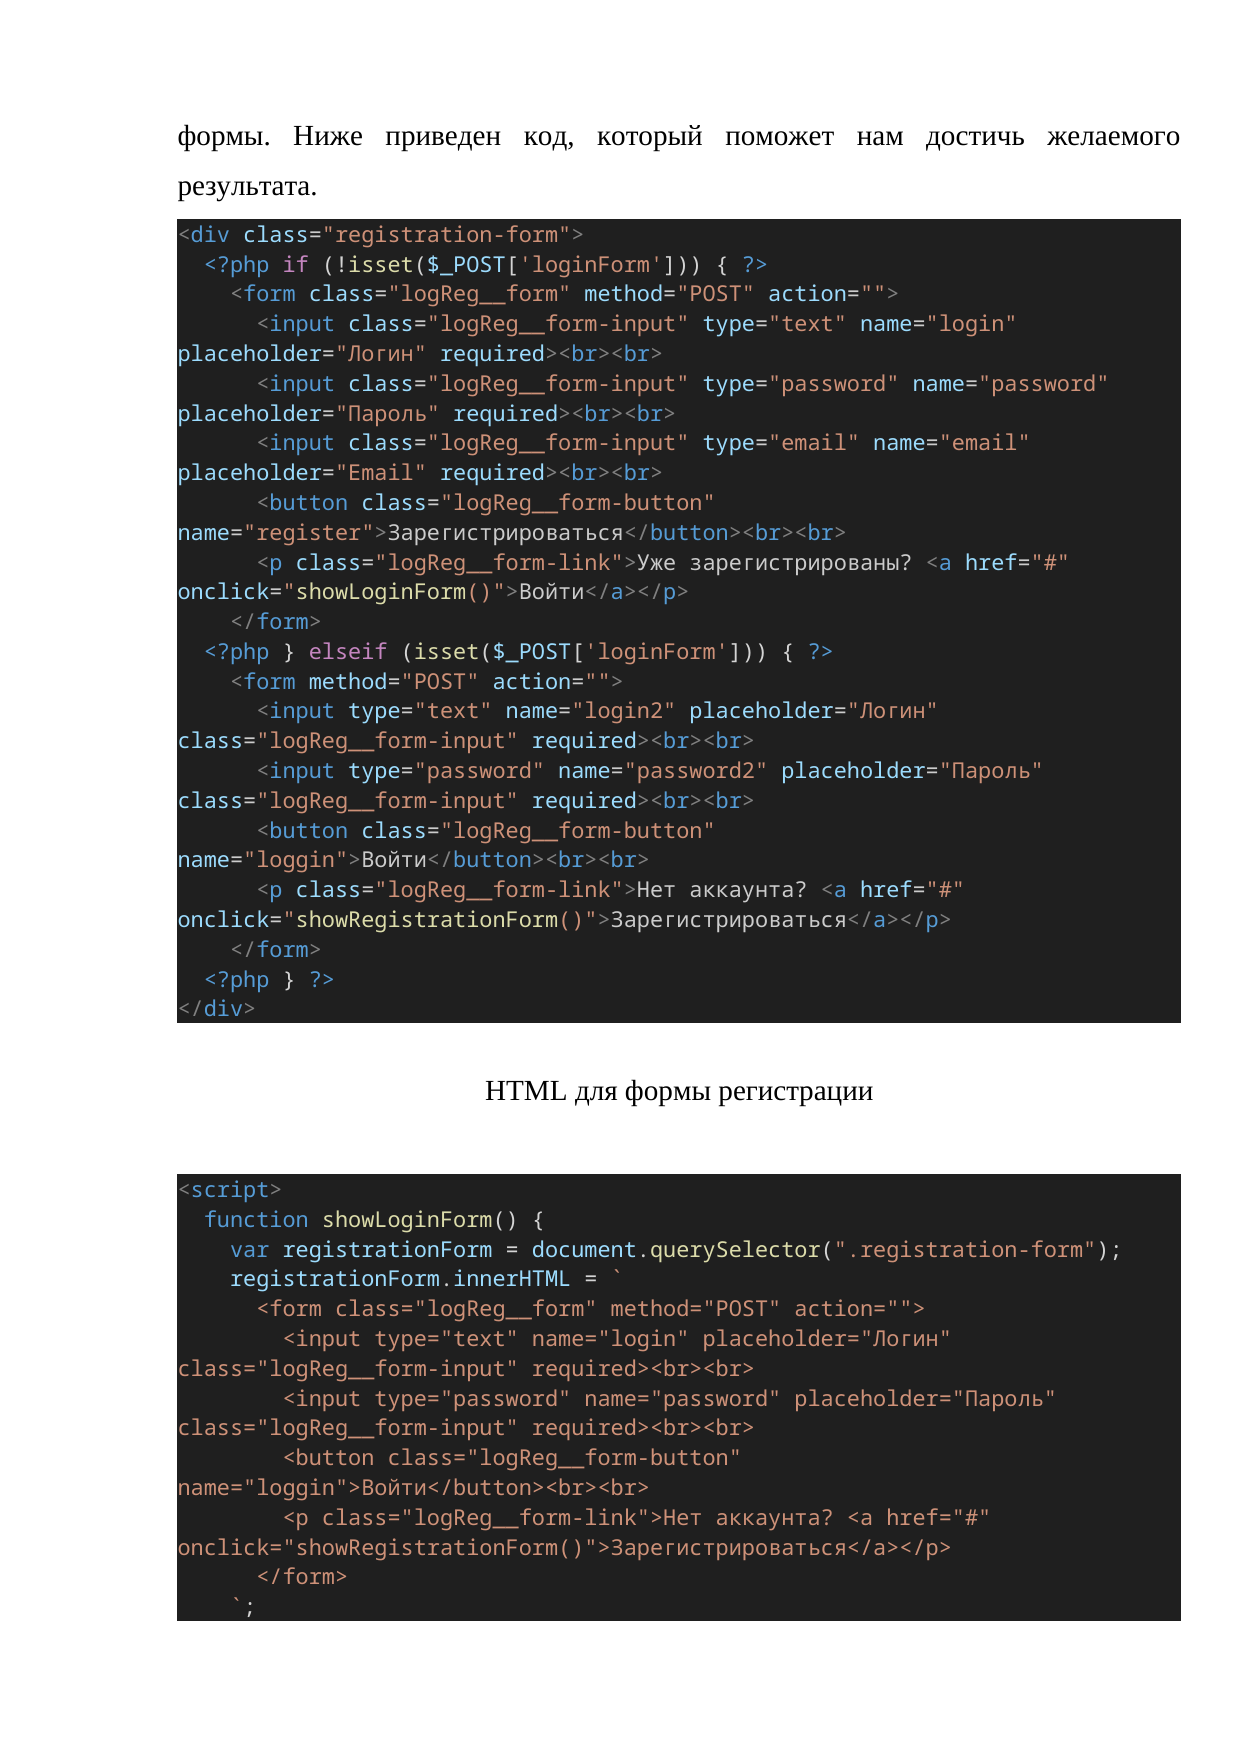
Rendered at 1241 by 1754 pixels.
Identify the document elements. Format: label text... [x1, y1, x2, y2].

text <p class="logReg__form-link">Уже зарегистрированы? <a href="#" onclick="showLoginForm()">Войти</a></p> [177, 546, 1181, 606]
text <?php } ?> [177, 963, 1181, 993]
text <input type="text" name="login2" placeholder="Логин" class="logReg__form-input" required><br><br> [177, 695, 1181, 755]
text <script> [177, 1174, 1181, 1204]
text `; [177, 1591, 1181, 1621]
text <form method="POST" action=""> [177, 666, 1181, 695]
text <input type="password" name="password2" placeholder="Пароль" class="logReg__form-input" required><br><br> [177, 755, 1181, 814]
text <p class="logReg__form-link">Нет аккаунта? <a href="#" onclick="showRegistrationForm()">Зарегистрироваться</a></p> [177, 1502, 1181, 1561]
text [177, 118, 1181, 202]
text HTML для формы регистрации [177, 1073, 1181, 1107]
text <form class="logReg__form" method="POST" action=""> [177, 278, 1181, 308]
text <p class="logReg__form-link">Нет аккаунта? <a href="#" onclick="showRegistrationForm()">Зарегистрироваться</a></p> [177, 874, 1181, 934]
text </div> [177, 993, 1181, 1023]
text var registrationForm = document.querySelector(".registration-form"); [177, 1234, 1181, 1263]
text </form> [177, 606, 1181, 636]
text <input type="text" name="login" placeholder="Логин" class="logReg__form-input" required><br><br> [177, 1323, 1181, 1383]
text <input class="logReg__form-input" type="text" name="login" placeholder="Логин" required><br><br> [177, 308, 1181, 368]
text <input class="logReg__form-input" type="password" name="password" placeholder="Пароль" required><br><br> [177, 368, 1181, 427]
text <input type="password" name="password" placeholder="Пароль" class="logReg__form-input" required><br><br> [177, 1383, 1181, 1442]
text <div class="registration-form"> [177, 219, 1181, 248]
text </form> [177, 934, 1181, 963]
text <?php } elseif (isset($_POST['loginForm'])) { ?> [177, 636, 1181, 666]
text <button class="logReg__form-button" name="loggin">Войти</button><br><br> [177, 814, 1181, 874]
text <input class="logReg__form-input" type="email" name="email" placeholder="Email" required><br><br> [177, 427, 1181, 487]
text registrationForm.innerHTML = ` [177, 1263, 1181, 1293]
text <?php if (!isset($_POST['loginForm'])) { ?> [177, 248, 1181, 278]
text <button class="logReg__form-button" name="loggin">Войти</button><br><br> [177, 1442, 1181, 1502]
text <form class="logReg__form" method="POST" action=""> [177, 1293, 1181, 1323]
text <button class="logReg__form-button" name="register">Зарегистрироваться</button><br><br> [177, 487, 1181, 546]
text function showLoginForm() { [177, 1204, 1181, 1234]
text </form> [177, 1561, 1181, 1591]
